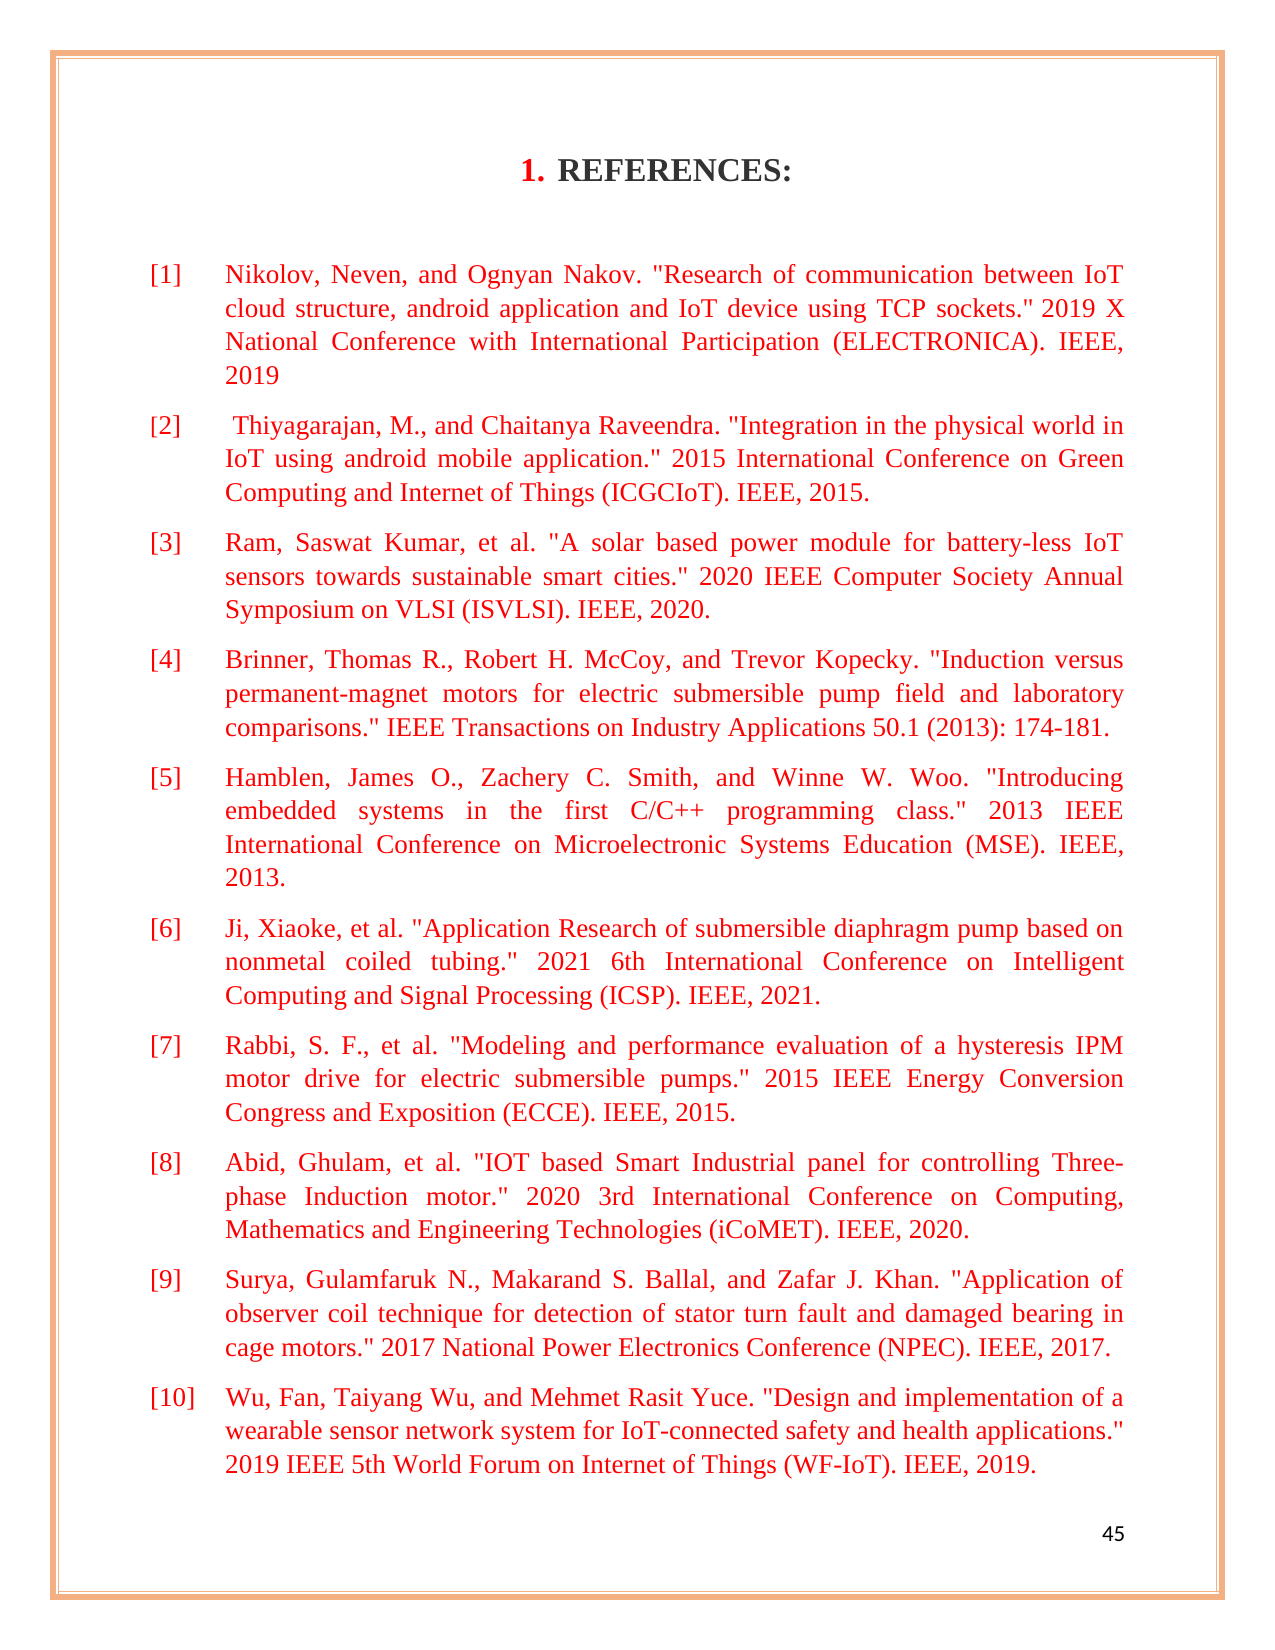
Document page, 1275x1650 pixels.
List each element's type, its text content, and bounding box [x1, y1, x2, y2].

text [5] Hamblen, James O., Zachery C. Smith, and Winne W. Woo. "Introducing embedded systems in the first C/C++ programming class." 2013 IEEE International Conference on Microelectronic Systems Education (MSE). IEEE, 2013. [150, 761, 1125, 893]
text [8] Abid, Ghulam, et al. "IOT based Smart Industrial panel for controlling Three-phase Induction motor." 2020 3rd International Conference on Computing, Mathematics and Engineering Technologies (iCoMET). IEEE, 2020. [150, 1146, 1125, 1244]
list REFERENCES: [187, 150, 1125, 188]
text [4] Brinner, Thomas R., Robert H. McCoy, and Trevor Kopecky. "Induction versus permanent-magnet motors for electric submersible pump field and laboratory comparisons." IEEE Transactions on Industry Applications 50.1 (2013): 174-181. [150, 644, 1125, 742]
text [3] Ram, Saswat Kumar, et al. "A solar based power module for battery-less IoT sensors towards sustainable smart cities." 2020 IEEE Computer Society Annual Symposium on VLSI (ISVLSI). IEEE, 2020. [150, 526, 1125, 624]
text [10] Wu, Fan, Taiyang Wu, and Mehmet Rasit Yuce. "Design and implementation of a wearable sensor network system for IoT-connected safety and health applications." 2019 IEEE 5th World Forum on Internet of Things (WF-IoT). IEEE, 2019. [150, 1381, 1125, 1479]
text [1] Nikolov, Neven, and Ognyan Nakov. "Research of communication between IoT cloud structure, android application and IoT device using TCP sockets." 2019 X National Conference with International Participation (ELECTRONICA). IEEE, 2019 [150, 258, 1125, 390]
text [7] Rabbi, S. F., et al. "Modeling and performance evaluation of a hysteresis IPM motor drive for electric submersible pumps." 2015 IEEE Energy Conversion Congress and Exposition (ECCE). IEEE, 2015. [150, 1029, 1125, 1127]
text [2] Thiyagarajan, M., and Chaitanya Raveendra. "Integration in the physical world in IoT using android mobile application." 2015 International Conference on Green Computing and Internet of Things (ICGCIoT). IEEE, 2015. [150, 409, 1125, 507]
text [9] Surya, Gulamfaruk N., Makarand S. Ballal, and Zafar J. Khan. "Application of observer coil technique for detection of stator turn fault and damaged bearing in cage motors." 2017 National Power Electronics Conference (NPEC). IEEE, 2017. [150, 1264, 1125, 1362]
text [6] Ji, Xiaoke, et al. "Application Research of submersible diaphragm pump based on nonmetal coiled tubing." 2021 6th International Conference on Intelligent Computing and Signal Processing (ICSP). IEEE, 2021. [150, 912, 1125, 1010]
